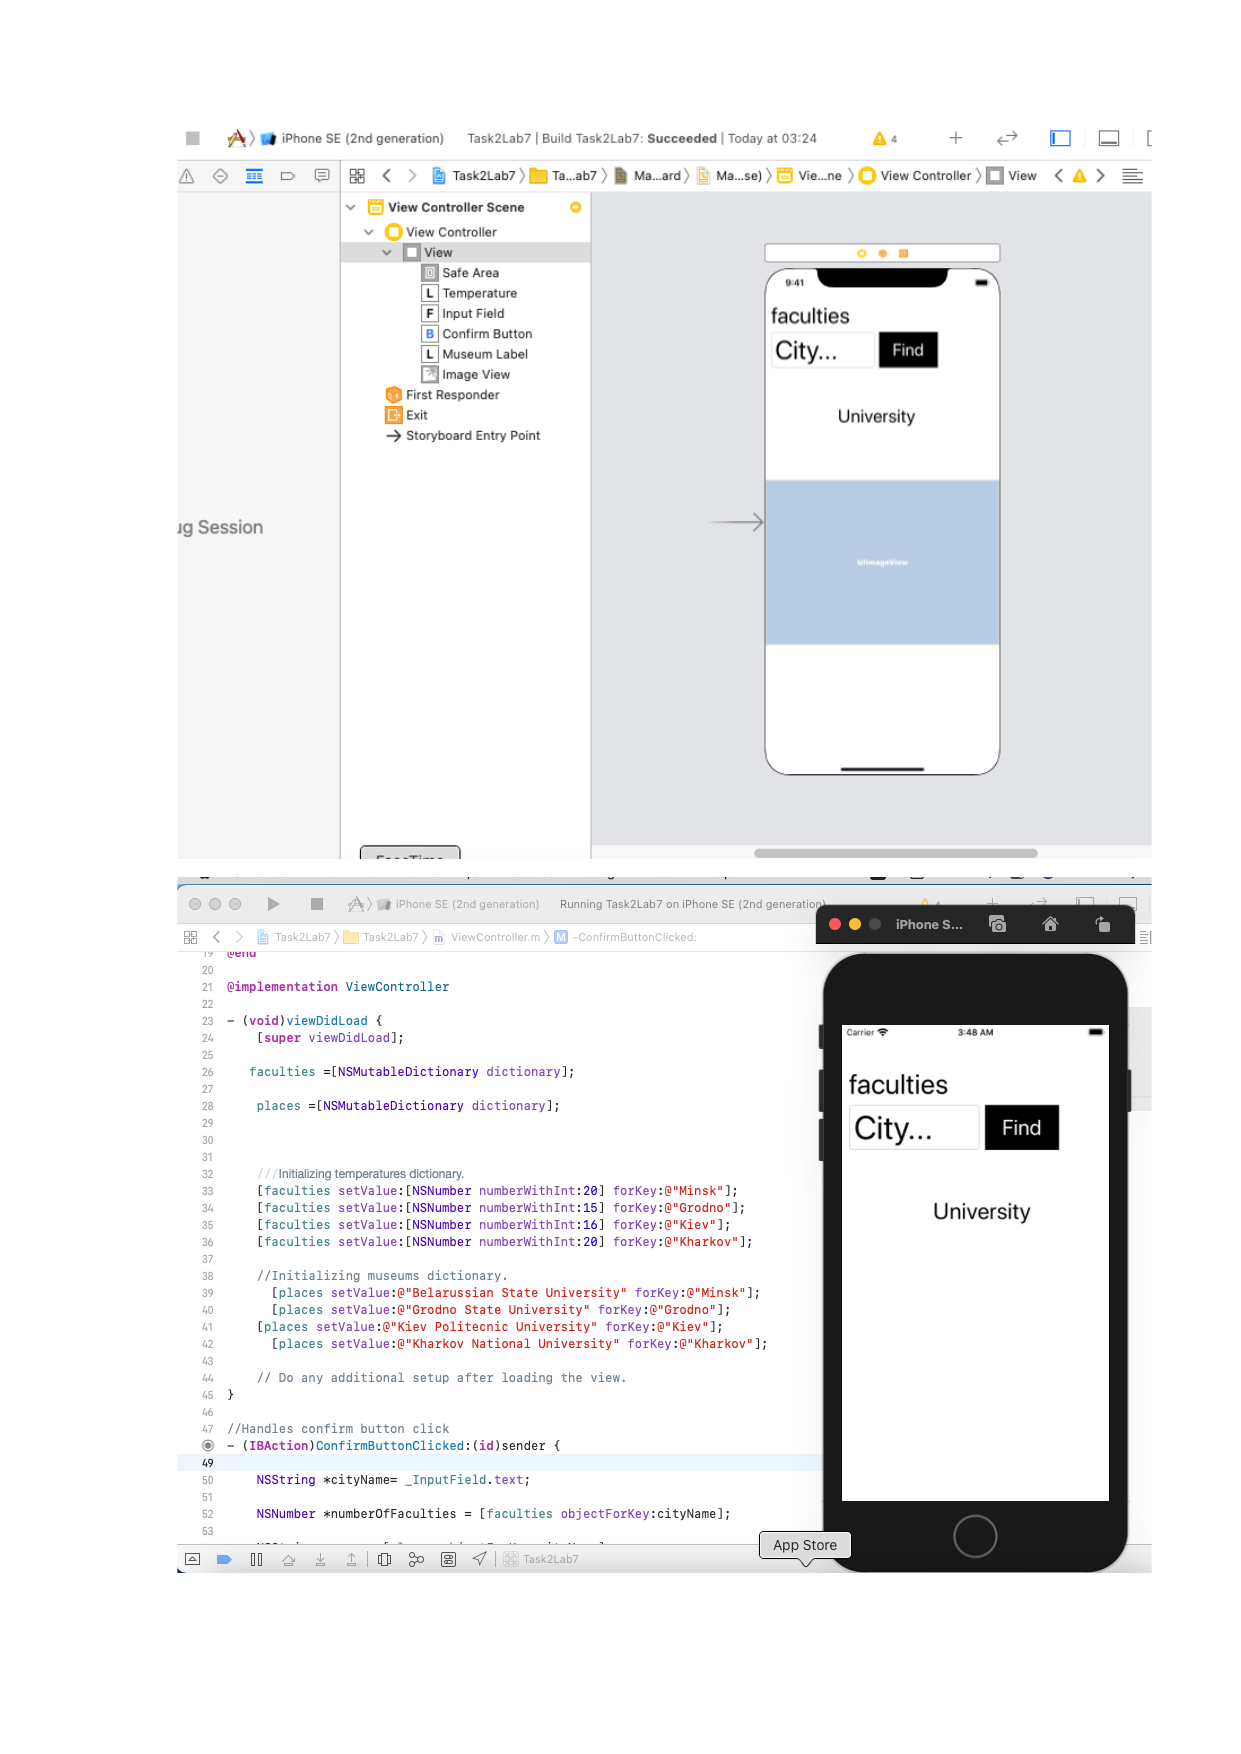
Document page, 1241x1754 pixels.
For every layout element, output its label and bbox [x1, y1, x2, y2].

picture [177, 877, 1152, 1573]
picture [177, 118, 1152, 859]
